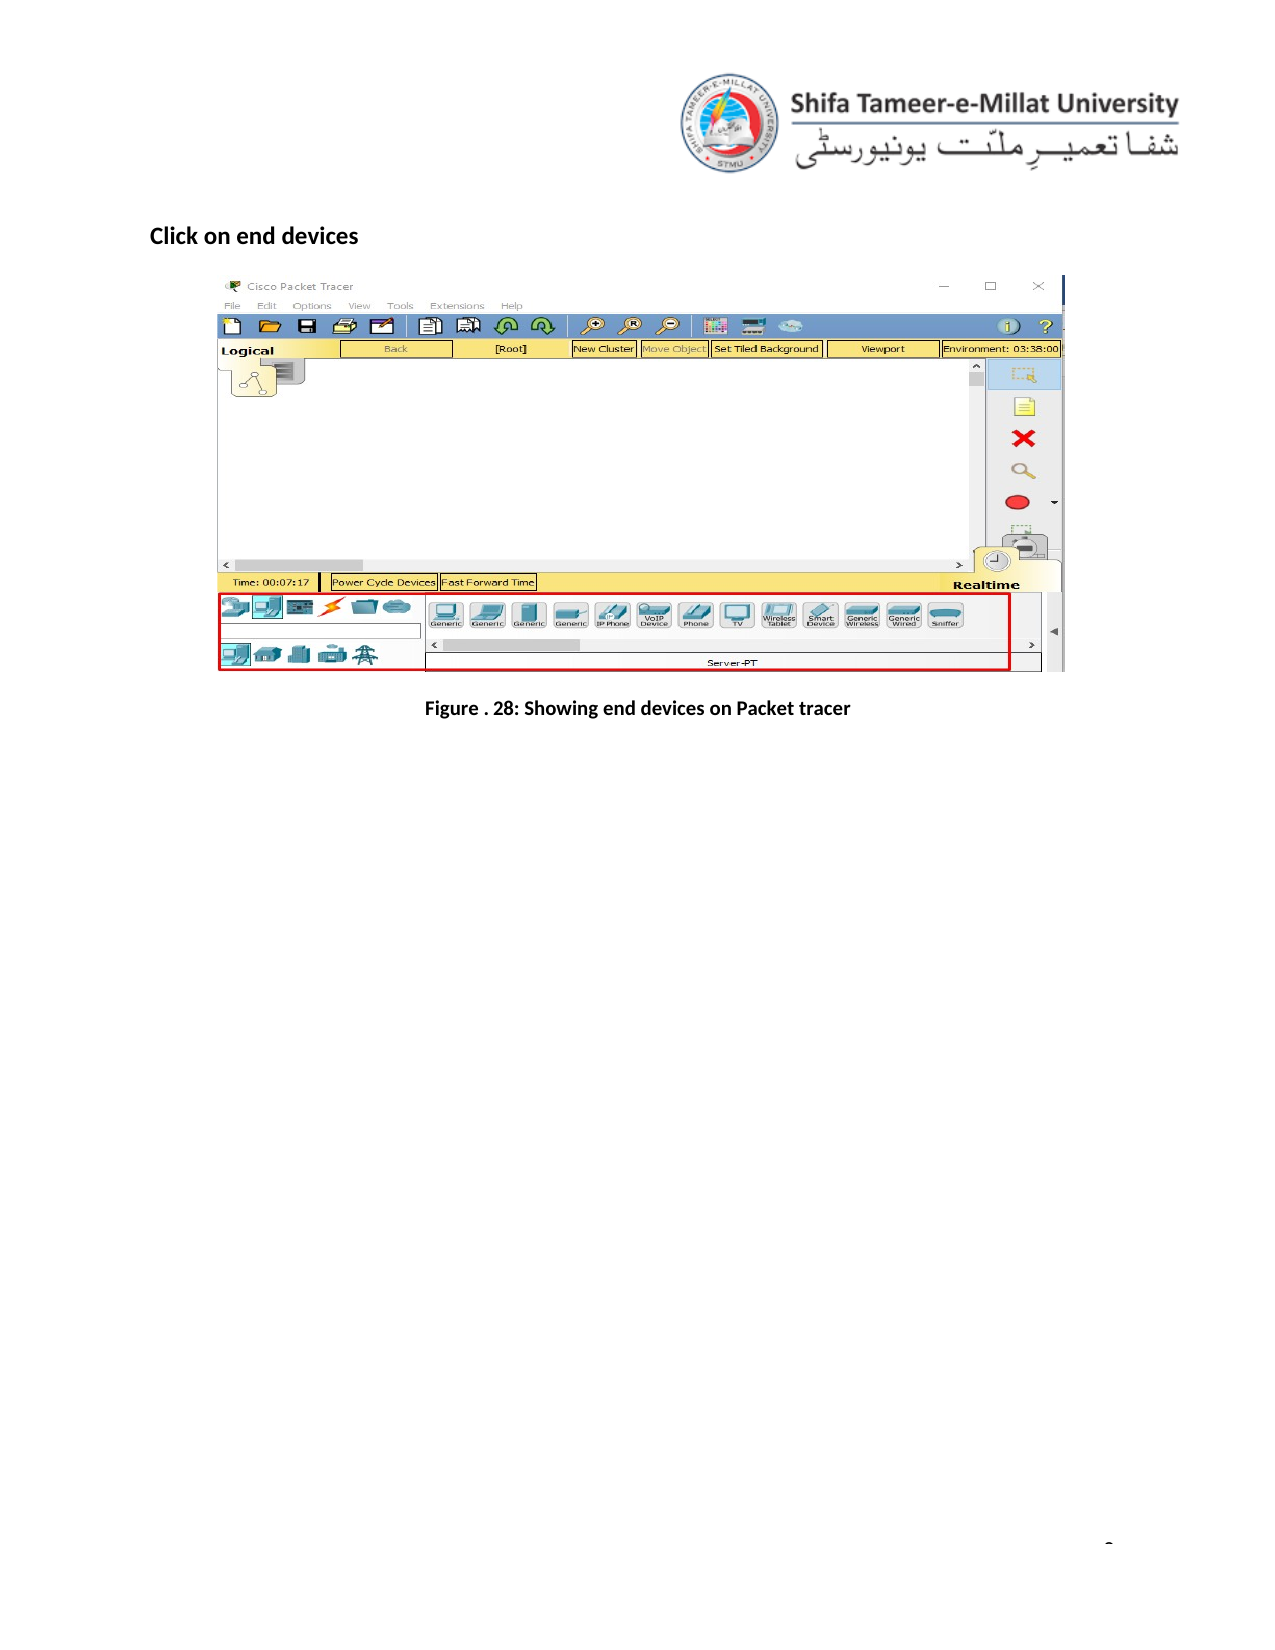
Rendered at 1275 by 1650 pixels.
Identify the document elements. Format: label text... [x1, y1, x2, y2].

text Click on end devices [150, 220, 1181, 251]
picture [678, 28, 1182, 221]
text Figure . 28: Showing end devices on Packet tracer [362, 696, 914, 721]
picture [217, 275, 1065, 672]
